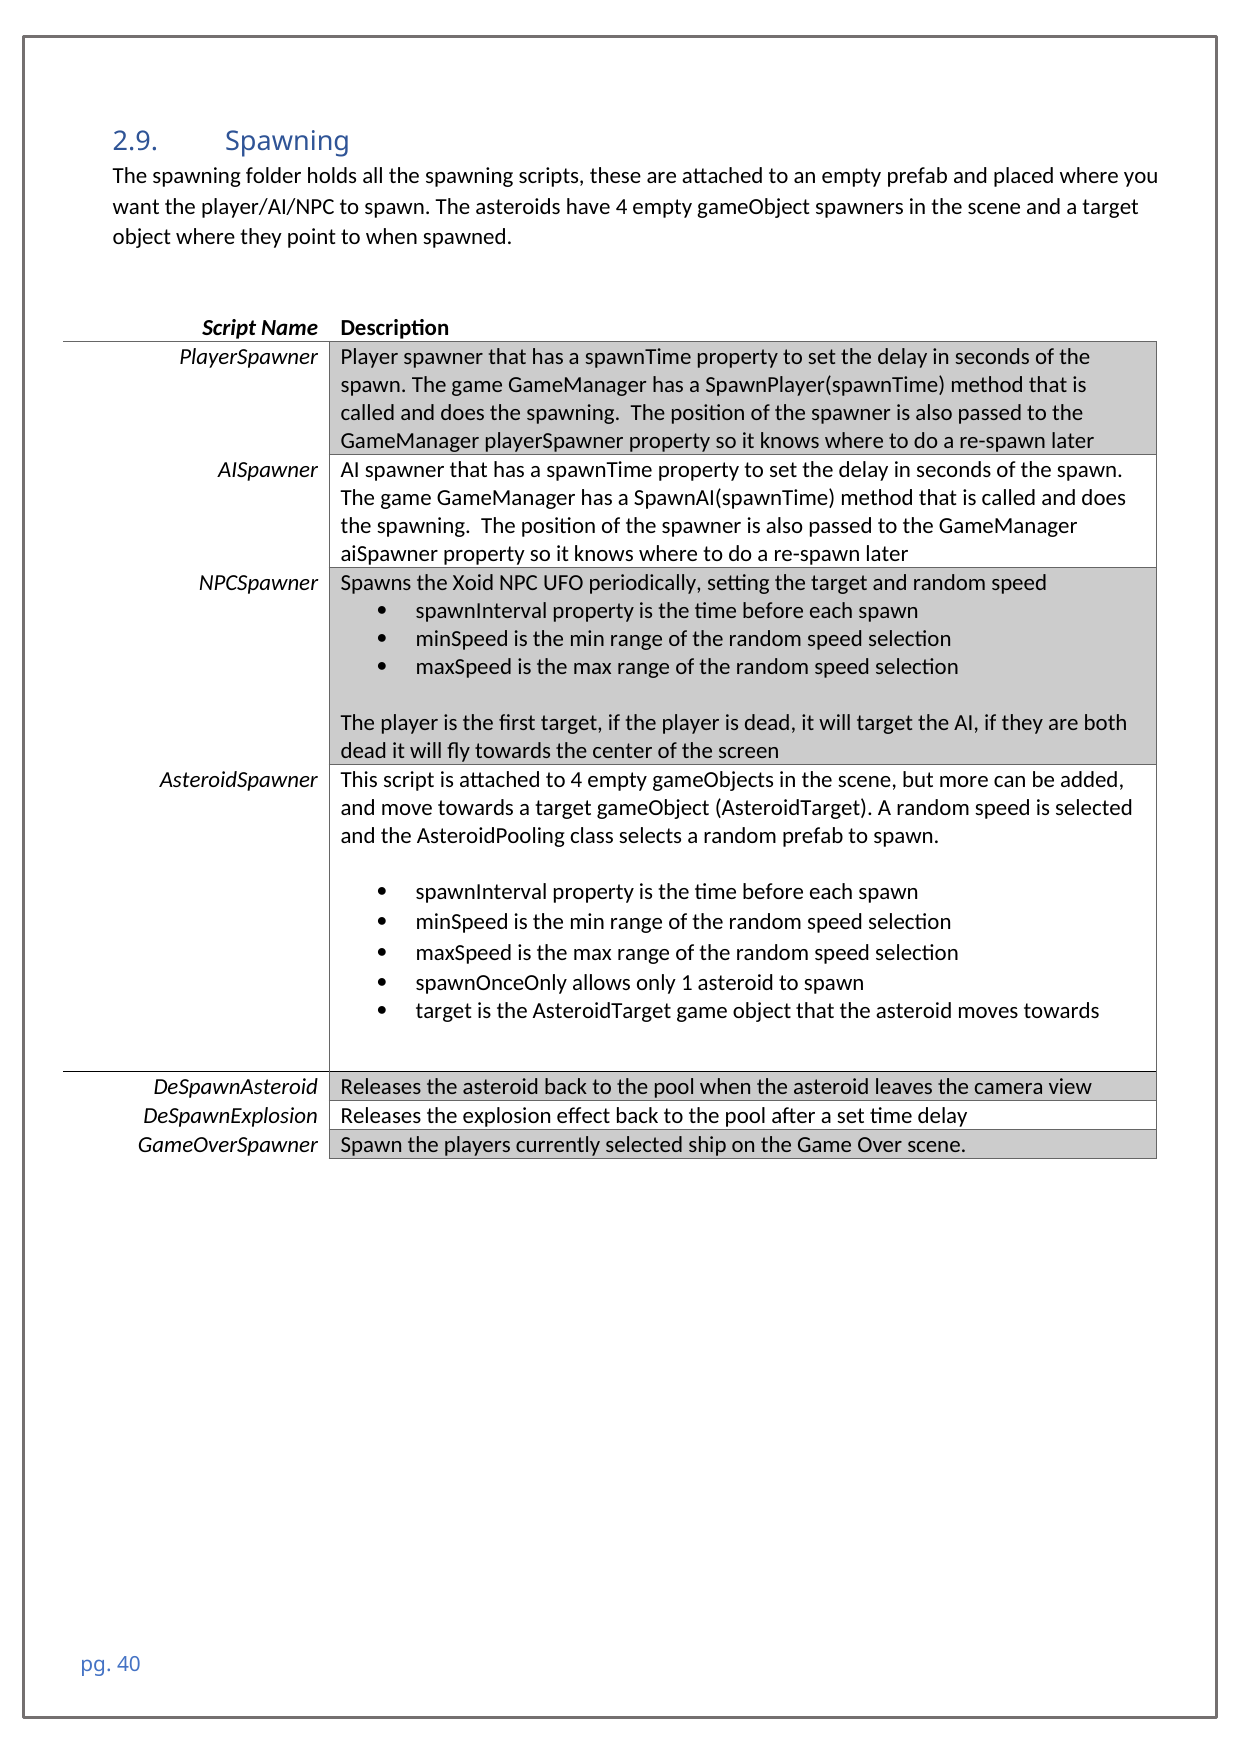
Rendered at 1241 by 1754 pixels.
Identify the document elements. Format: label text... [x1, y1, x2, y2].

table_cell GameOverSpawner [63, 1129, 329, 1158]
subtitle Spawning [112, 122, 1165, 159]
table_cell DeSpawnAsteroid [63, 1072, 329, 1100]
table_cell Player spawner that has a spawnTime property to set the delay in seconds of the spawn. The game GameManager has a SpawnPlayer(spawnTime) method that is called and does the spawning. The position of the spawner is also passed to the GameManager playerSpawner property so it knows where to do a re-spawn later [330, 342, 1156, 454]
table_cell NPCSpawner [63, 567, 329, 764]
table_cell This script is attached to 4 empty gameObjects in the scene, but more can be added, and move towards a target gameObject (AsteroidTarget). A random speed is selected and the AsteroidPooling class selects a random prefab to spawn. spawnInterval property is the time before each spawn minSpeed is the min range of the random speed selection maxSpeed is the max range of the random speed selection spawnOnceOnly allows only 1 asteroid to spawn target is the AsteroidTarget game object that the asteroid moves towards [330, 765, 1156, 1071]
table_cell AI spawner that has a spawnTime property to set the delay in seconds of the spawn. The game GameManager has a SpawnAI(spawnTime) method that is called and does the spawning. The position of the spawner is also passed to the GameManager aiSpawner property so it knows where to do a re-spawn later [330, 455, 1156, 567]
table_cell Spawns the Xoid NPC UFO periodically, setting the target and random speed spawnInterval property is the time before each spawn minSpeed is the min range of the random speed selection maxSpeed is the max range of the random speed selection The player is the first target, if the player is dead, it will target the AI, if they are both dead it will fly towards the center of the screen [330, 568, 1156, 764]
table_cell Spawn the players currently selected ship on the Game Over scene. [330, 1130, 1156, 1158]
table_cell AsteroidSpawner [63, 764, 329, 1071]
text The spawning folder holds all the spawning scripts, these are attached to an empty prefab and placed where you want the player/AI/NPC to spawn. The asteroids have 4 empty gameObject spawners in the scene and a target object where they point to when spawned. [112, 162, 1165, 250]
table_header Description [329, 313, 1156, 341]
table_cell Releases the explosion effect back to the pool after a set time delay [330, 1101, 1156, 1129]
table_cell DeSpawnExplosion [63, 1100, 329, 1129]
table_cell Releases the asteroid back to the pool when the asteroid leaves the camera view [330, 1072, 1156, 1100]
table_cell PlayerSpawner [63, 342, 329, 454]
table_header Script Name [63, 313, 329, 341]
table_cell AISpawner [63, 454, 329, 567]
